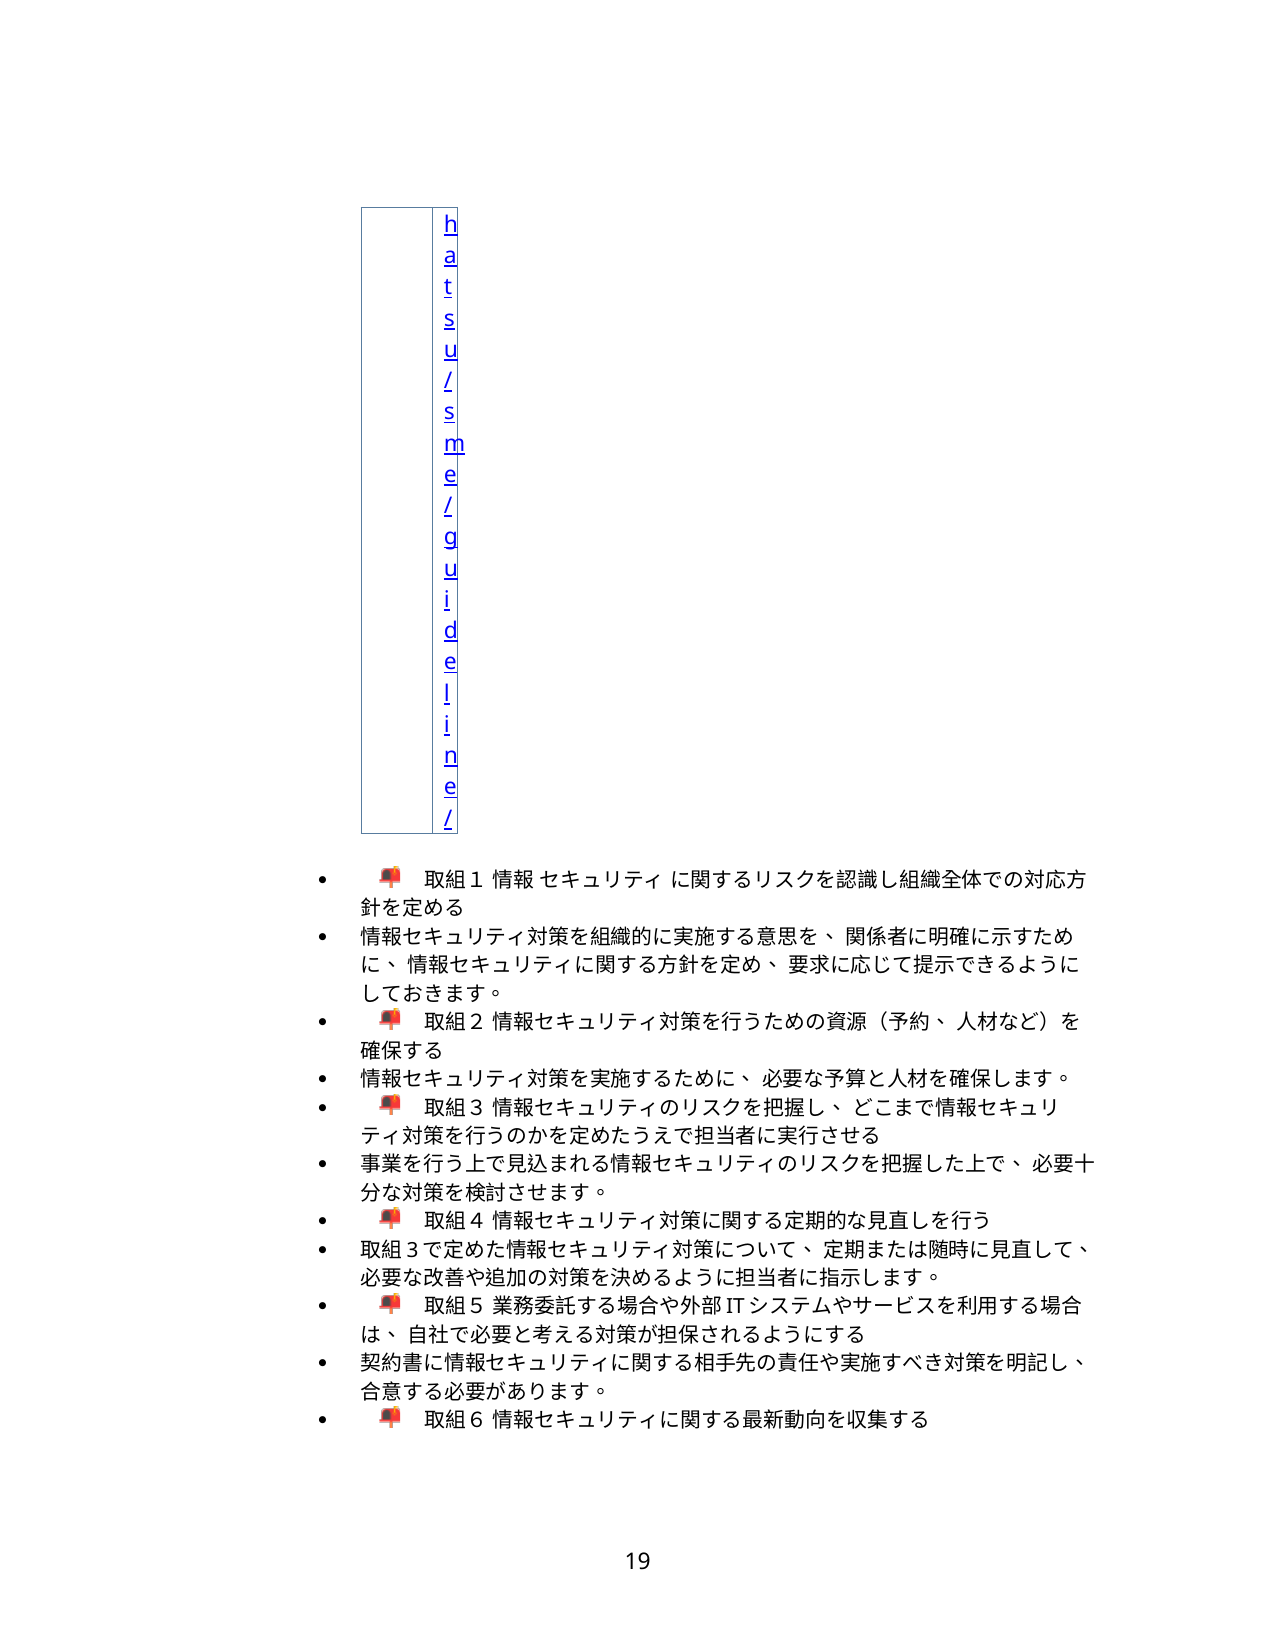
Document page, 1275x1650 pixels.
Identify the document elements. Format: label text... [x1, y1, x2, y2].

list 情報セキュリティ対策を組織的に実施する意思を、 関係者に明確に示すために、 情報セキュリティに関する方針を定め、 要求に応じて提示できるようにしておきます。 [319, 922, 1098, 1007]
picture [379, 1094, 401, 1115]
list 取組５ 業務委託する場合や外部ITシステムやサービスを利用する場合は、 自社で必要と考える対策が担保されるようにする [319, 1292, 1098, 1348]
table_header 参照 [362, 208, 432, 833]
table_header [433, 208, 457, 833]
list 事業を行う上で見込まれる情報セキュリティのリスクを把握した上で、 必要十分な対策を検討させます。 [319, 1149, 1098, 1206]
list 取組６ 情報セキュリティに関する最新動向を収集する [319, 1405, 1098, 1434]
list 取組２ 情報セキュリティ対策を行うための資源（予約、 人材など）を確保する [319, 1007, 1098, 1064]
picture [379, 1008, 401, 1030]
list 取組４ 情報セキュリティ対策に関する定期的な見直しを行う [319, 1206, 1098, 1235]
picture [379, 1207, 401, 1229]
picture [379, 1293, 401, 1314]
picture [379, 866, 401, 888]
list 取組3で定めた情報セキュリティ対策について、 定期または随時に見直して、 必要な改善や追加の対策を決めるように担当者に指示します。 [319, 1235, 1098, 1292]
list 情報セキュリティ対策を実施するために、 必要な予算と人材を確保します。 [319, 1064, 1098, 1093]
list 取組１ 情報 セキュリティ に関するリスクを認識し組織全体での対応方針を定める [319, 865, 1098, 922]
picture [379, 1406, 401, 1428]
list 取組３ 情報セキュリティのリスクを把握し、 どこまで情報セキュリティ対策を行うのかを定めたうえで担当者に実行させる [319, 1093, 1098, 1149]
list 契約書に情報セキュリティに関する相手先の責任や実施すべき対策を明記し、 合意する必要があります。 [319, 1348, 1098, 1405]
